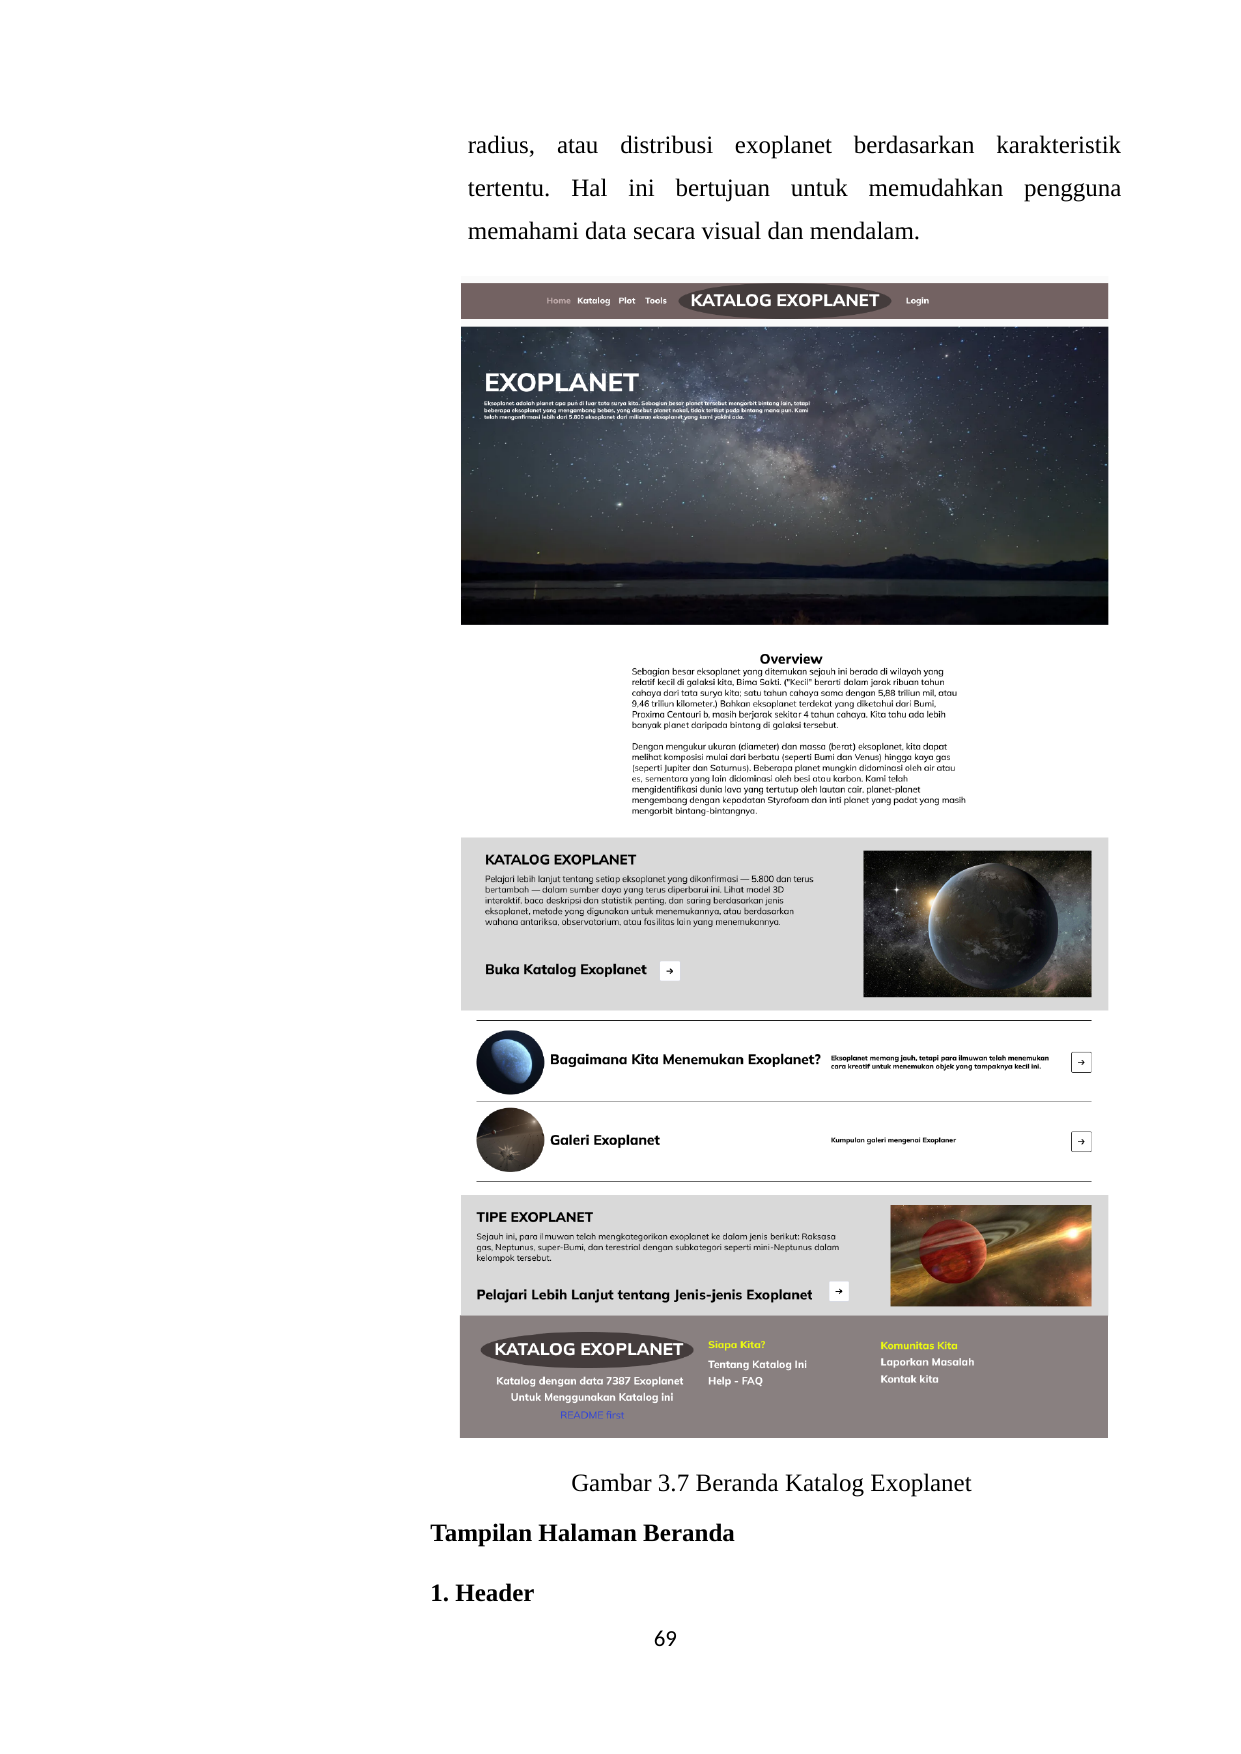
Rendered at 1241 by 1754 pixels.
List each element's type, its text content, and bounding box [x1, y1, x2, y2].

picture [459, 276, 1109, 1438]
text 1. Header [430, 1578, 1121, 1607]
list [430, 130, 1121, 245]
text Tampilan Halaman Beranda [430, 1518, 1121, 1547]
text Gambar 3.7 Beranda Katalog Exoplanet [208, 1468, 1121, 1497]
